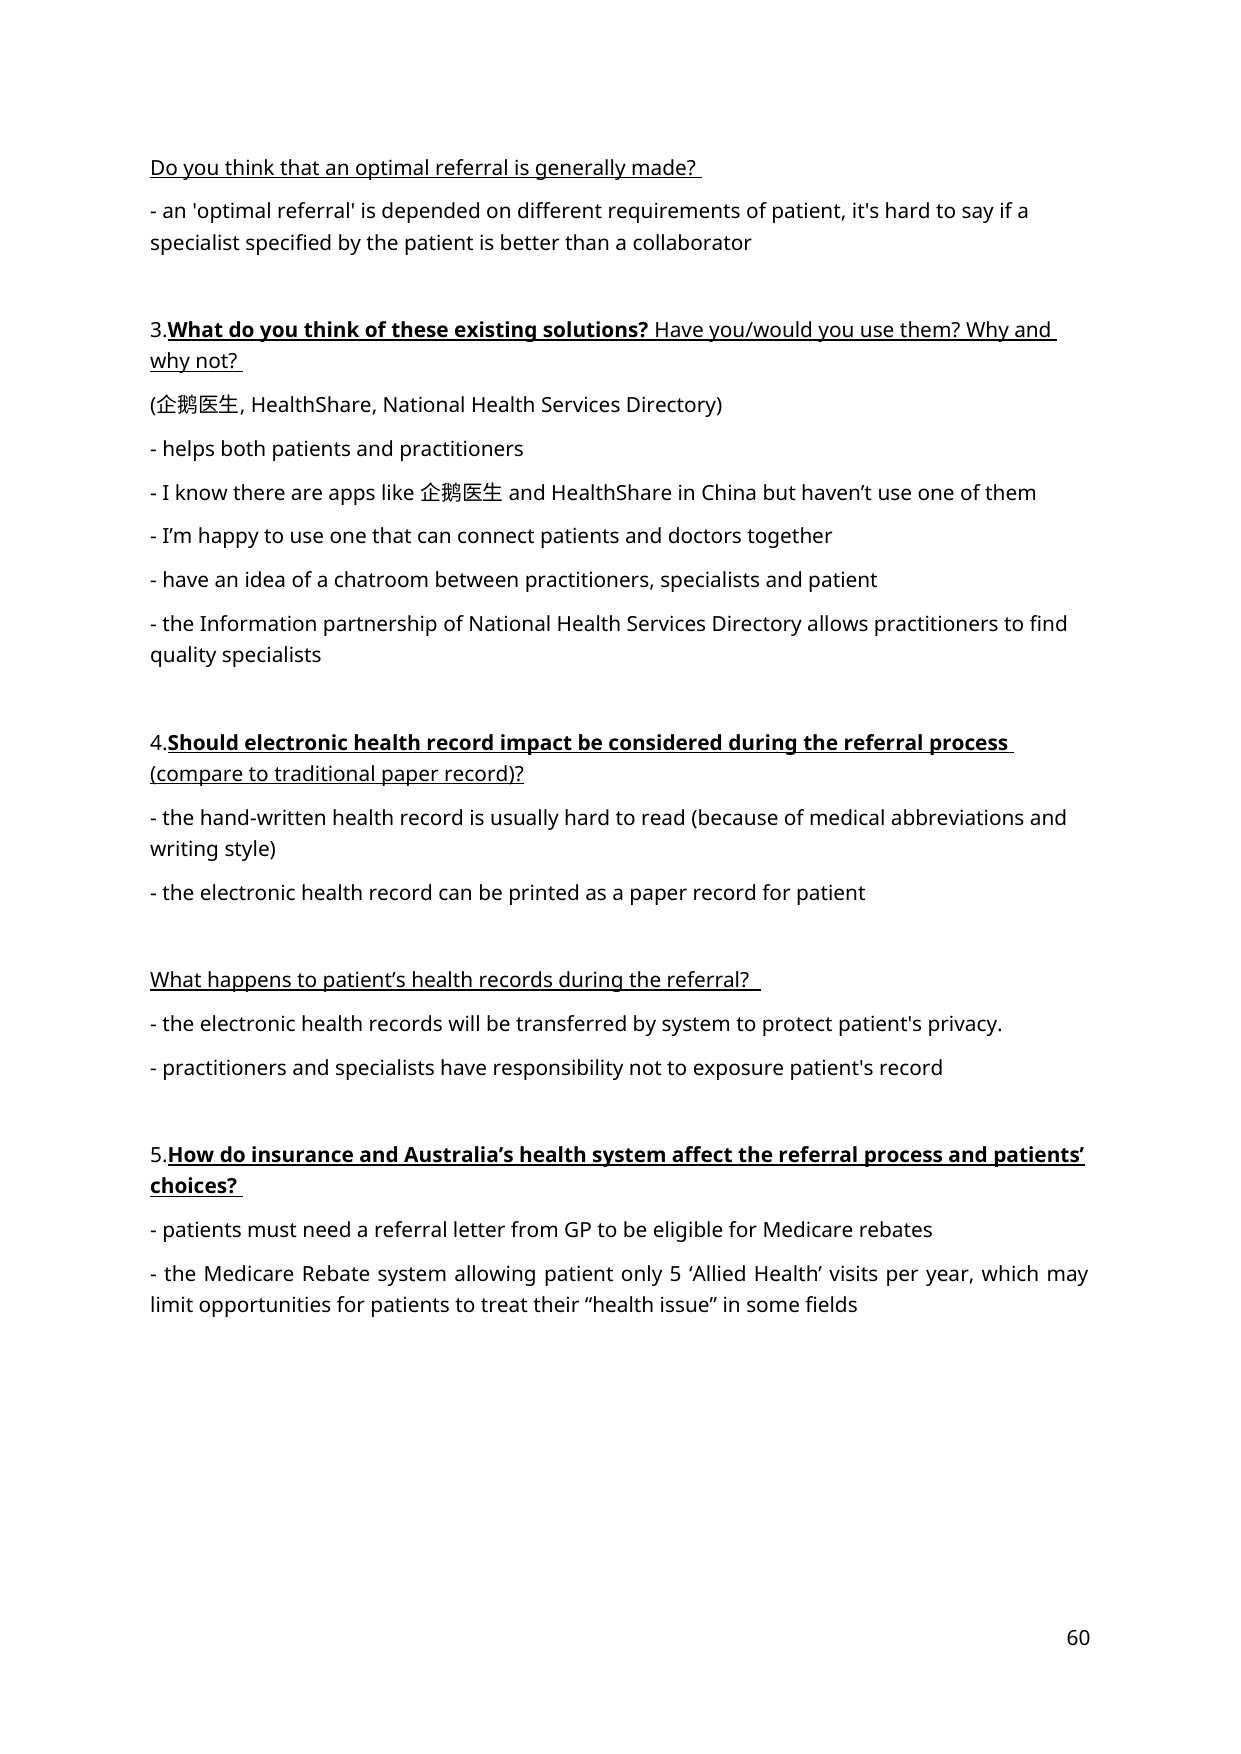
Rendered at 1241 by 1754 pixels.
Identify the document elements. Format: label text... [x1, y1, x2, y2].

text 5.How do insurance and Australia’s health system affect the referral process and patients’ choices? [150, 1137, 1090, 1200]
text What happens to patient’s health records during the referral? [150, 962, 1090, 994]
text - an 'optimal referral' is depended on different requirements of patient, it's hard to say if a specialist specified by the patient is better than a collaborator [150, 194, 1090, 256]
text - the hand-written health record is usually hard to read (because of medical abbreviations and writing style) [150, 800, 1090, 862]
text - helps both patients and practitioners [150, 431, 1090, 462]
text 3.What do you think of these existing solutions? Have you/would you use them? Why and why not? [150, 312, 1090, 375]
text - have an idea of a chatroom between practitioners, specialists and patient [150, 562, 1090, 594]
text - I know there are apps like 企鹅医生 and HealthShare in China but haven’t use one of them [150, 475, 1090, 506]
text - patients must need a referral letter from GP to be eligible for Medicare rebates [150, 1212, 1090, 1244]
text (企鹅医生, HealthShare, National Health Services Directory) [150, 387, 1090, 419]
text - the electronic health record can be printed as a paper record for patient [150, 875, 1090, 906]
text - the Information partnership of National Health Services Directory allows practitioners to find quality specialists [150, 606, 1090, 669]
text Do you think that an optimal referral is generally made? [150, 150, 1090, 181]
text - the electronic health records will be transferred by system to protect patient's privacy. [150, 1006, 1090, 1037]
text - the Medicare Rebate system allowing patient only 5 ‘Allied Health’ visits per year, which may limit opportunities for patients to treat their “health issue” in some fields [150, 1256, 1090, 1319]
text - practitioners and specialists have responsibility not to exposure patient's record [150, 1050, 1090, 1081]
text - I’m happy to use one that can connect patients and doctors together [150, 519, 1090, 550]
text 4.Should electronic health record impact be considered during the referral process (compare to traditional paper record)? [150, 725, 1090, 787]
